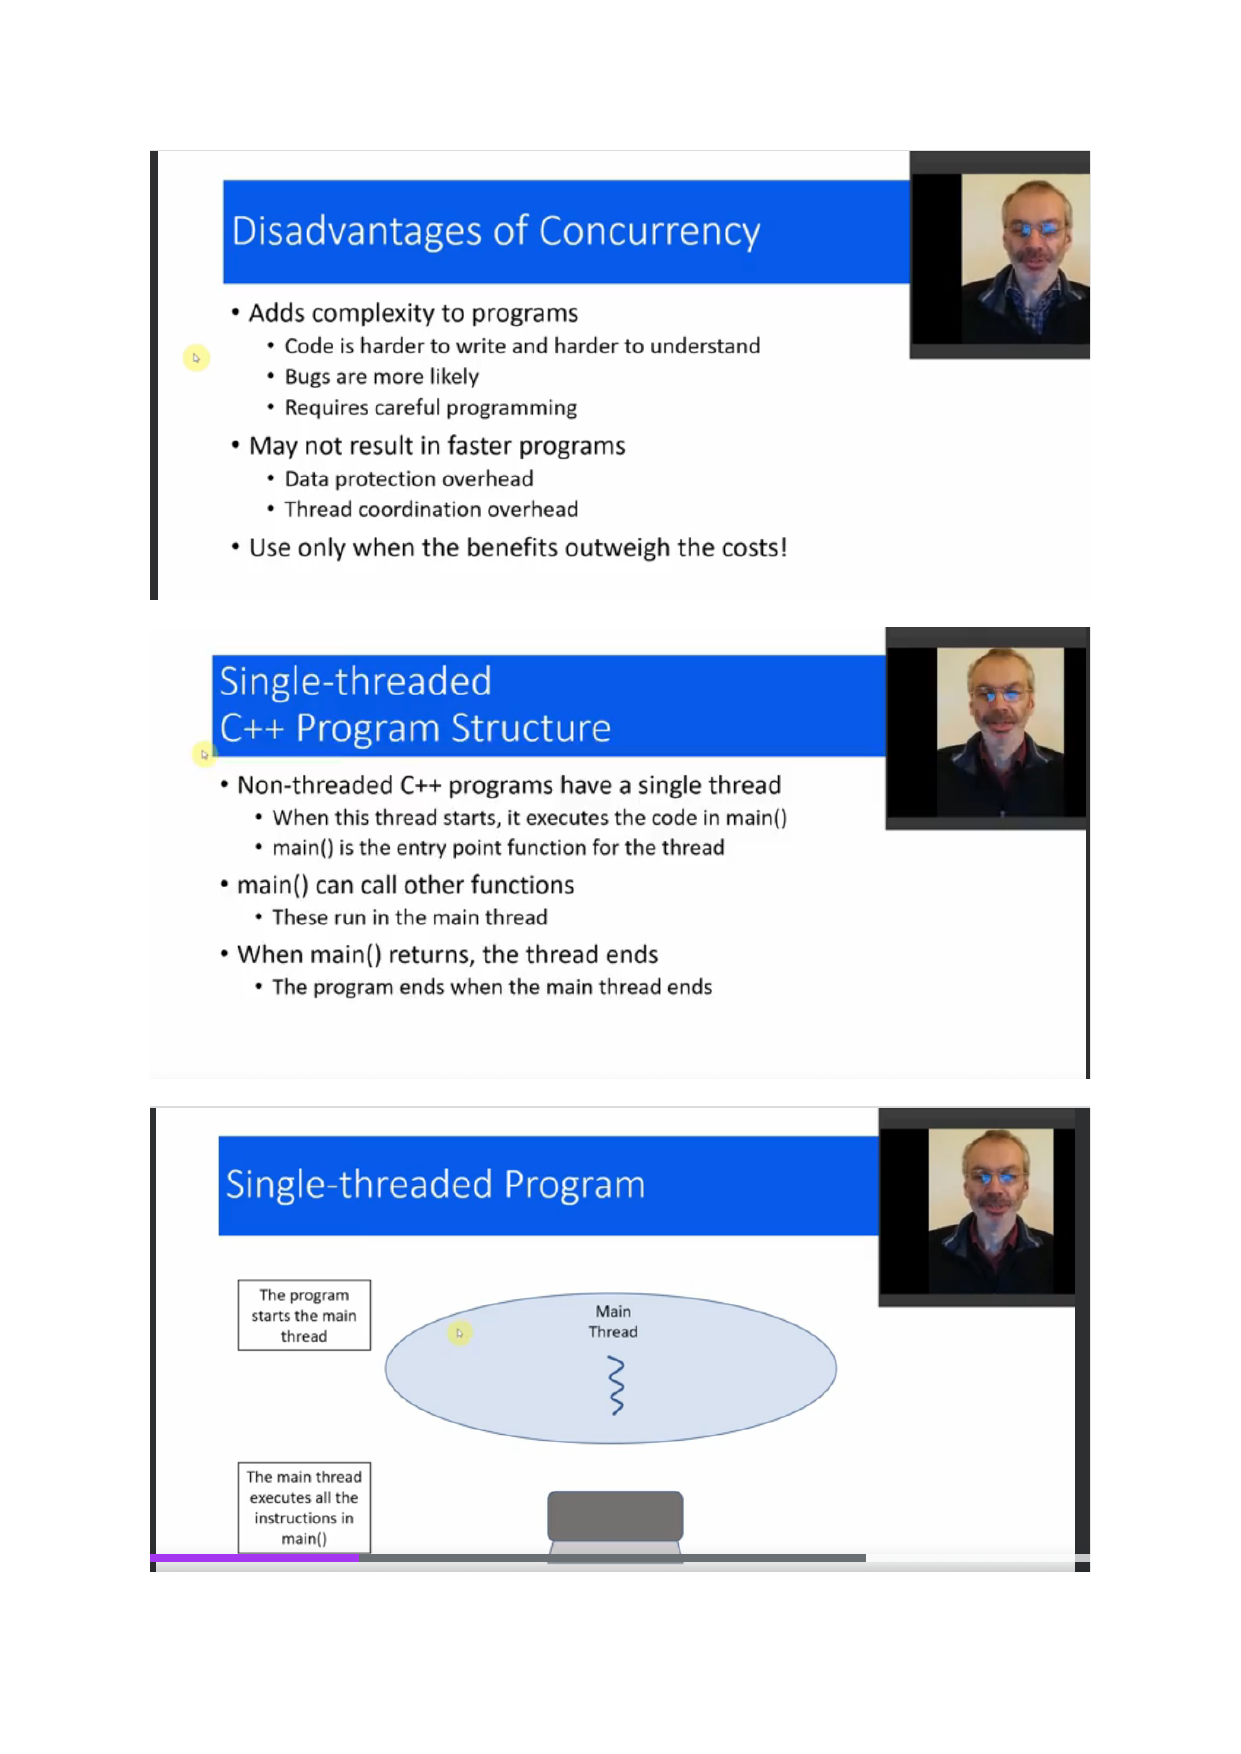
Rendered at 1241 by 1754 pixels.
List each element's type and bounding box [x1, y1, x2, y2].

picture [150, 627, 1091, 1079]
picture [150, 150, 1091, 600]
picture [150, 1106, 1091, 1572]
